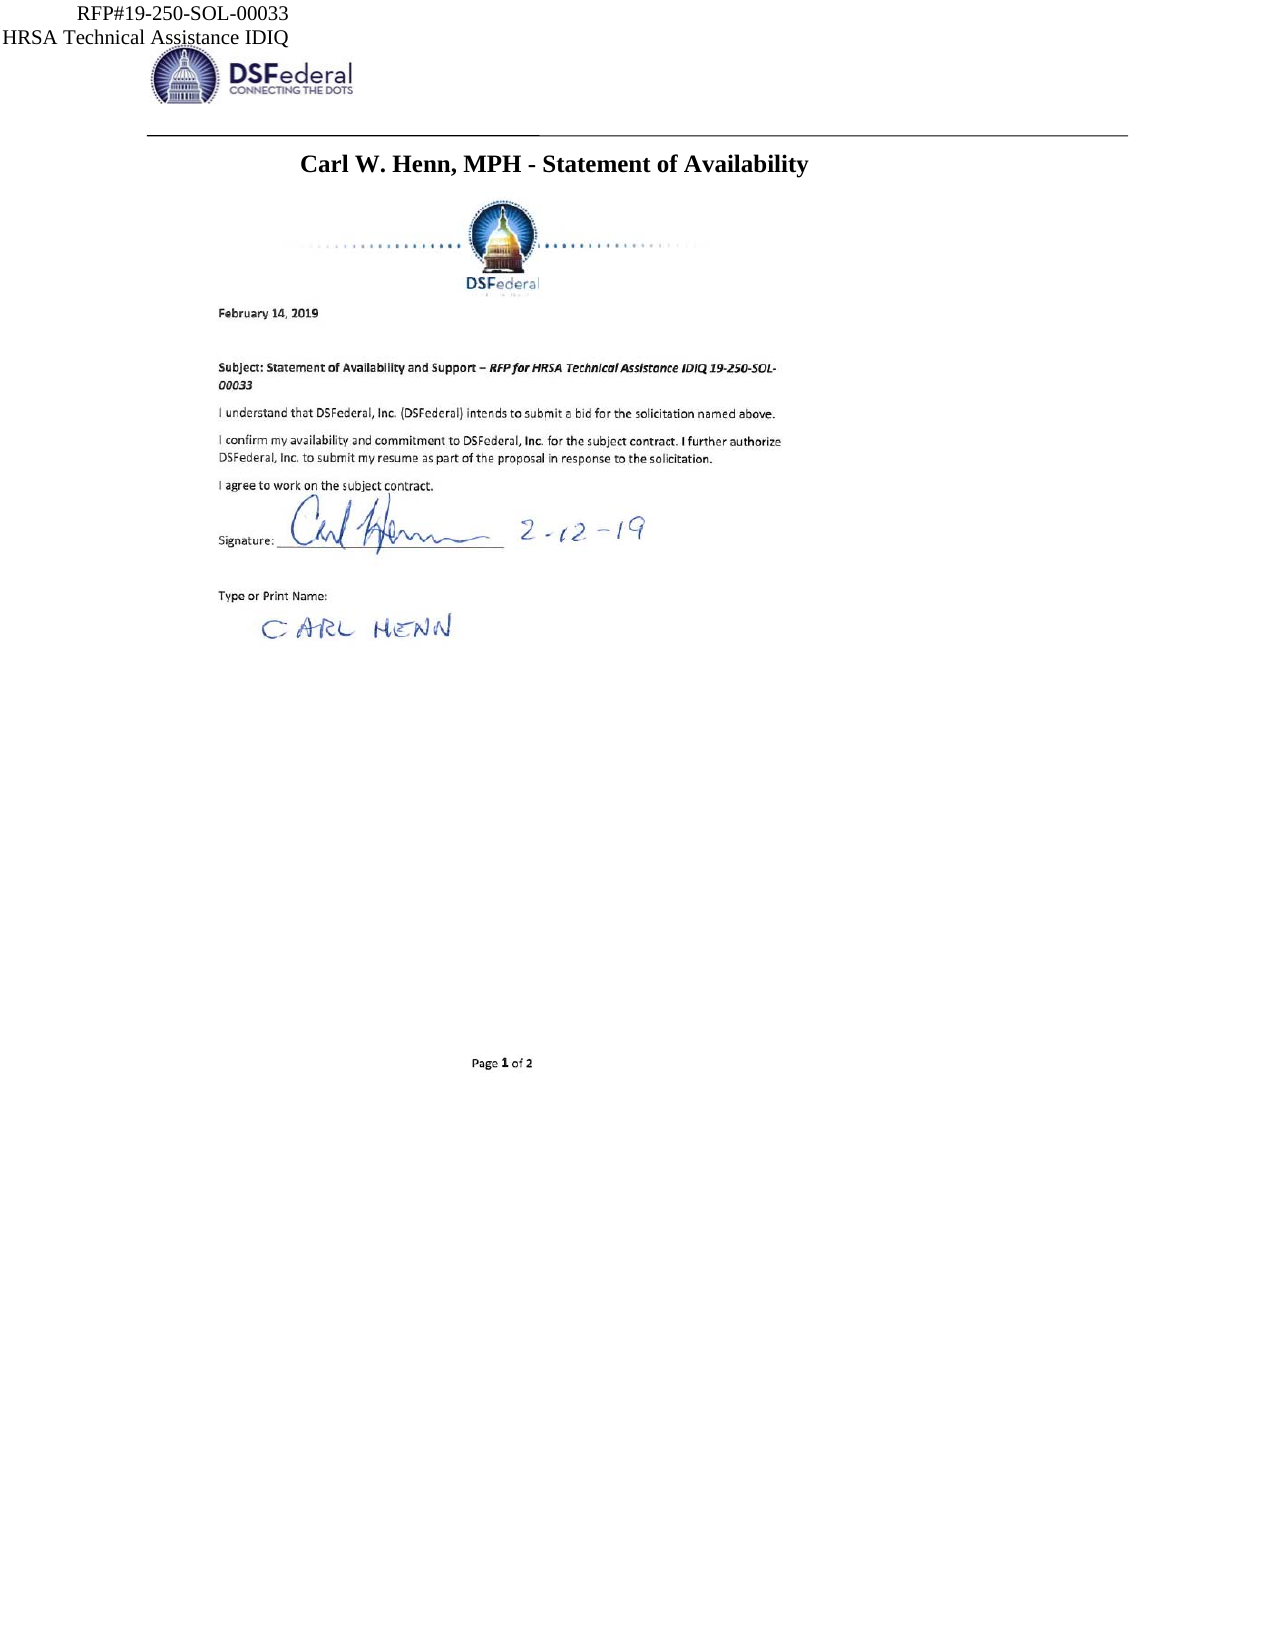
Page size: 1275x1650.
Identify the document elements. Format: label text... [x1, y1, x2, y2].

picture [255, 32, 263, 43]
picture [276, 32, 285, 43]
picture [150, 190, 1030, 1307]
picture [149, 32, 355, 105]
subtitle Carl W. Henn, MPH - Statement of Availability [300, 149, 1244, 178]
